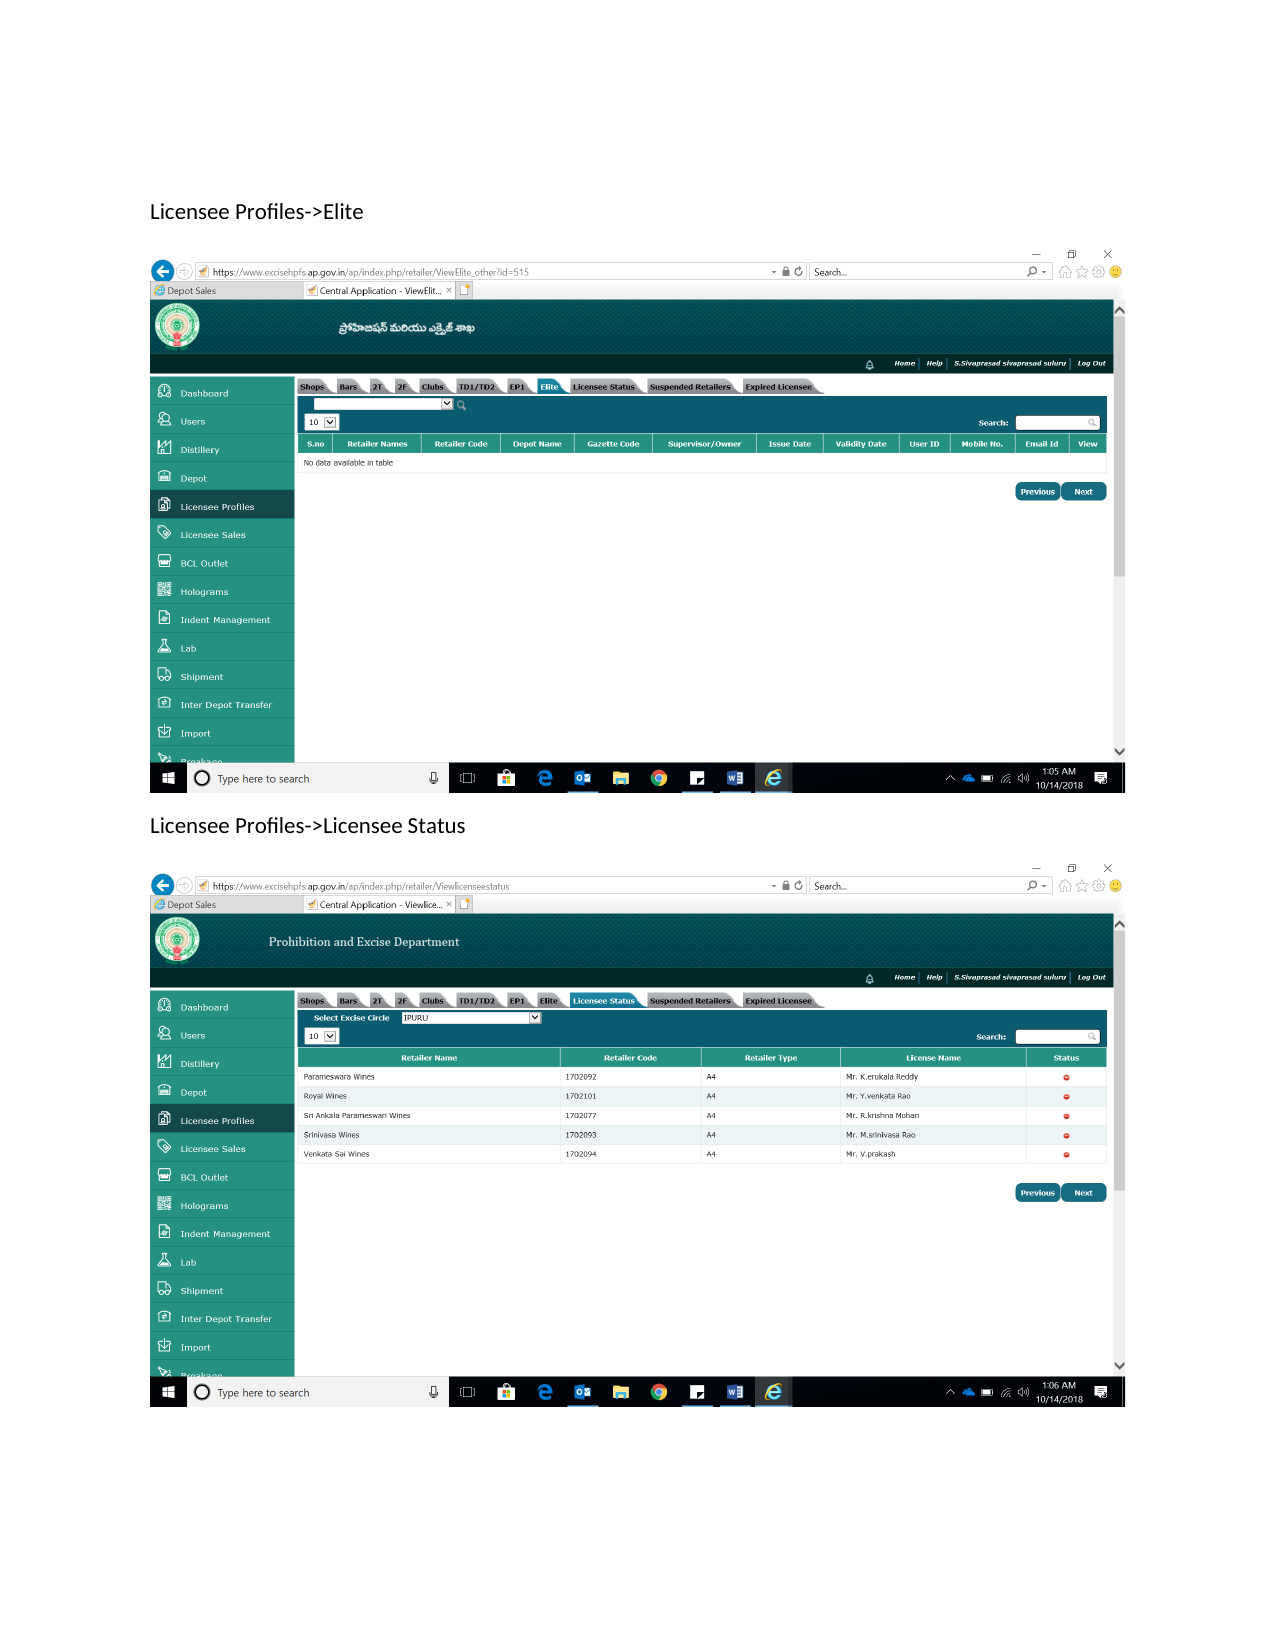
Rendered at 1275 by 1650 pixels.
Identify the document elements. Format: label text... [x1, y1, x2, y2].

picture [150, 857, 1125, 1407]
picture [150, 243, 1125, 793]
text Licensee Profiles->Elite [150, 197, 1125, 225]
text Licensee Profiles->Licensee Status [150, 811, 1125, 839]
